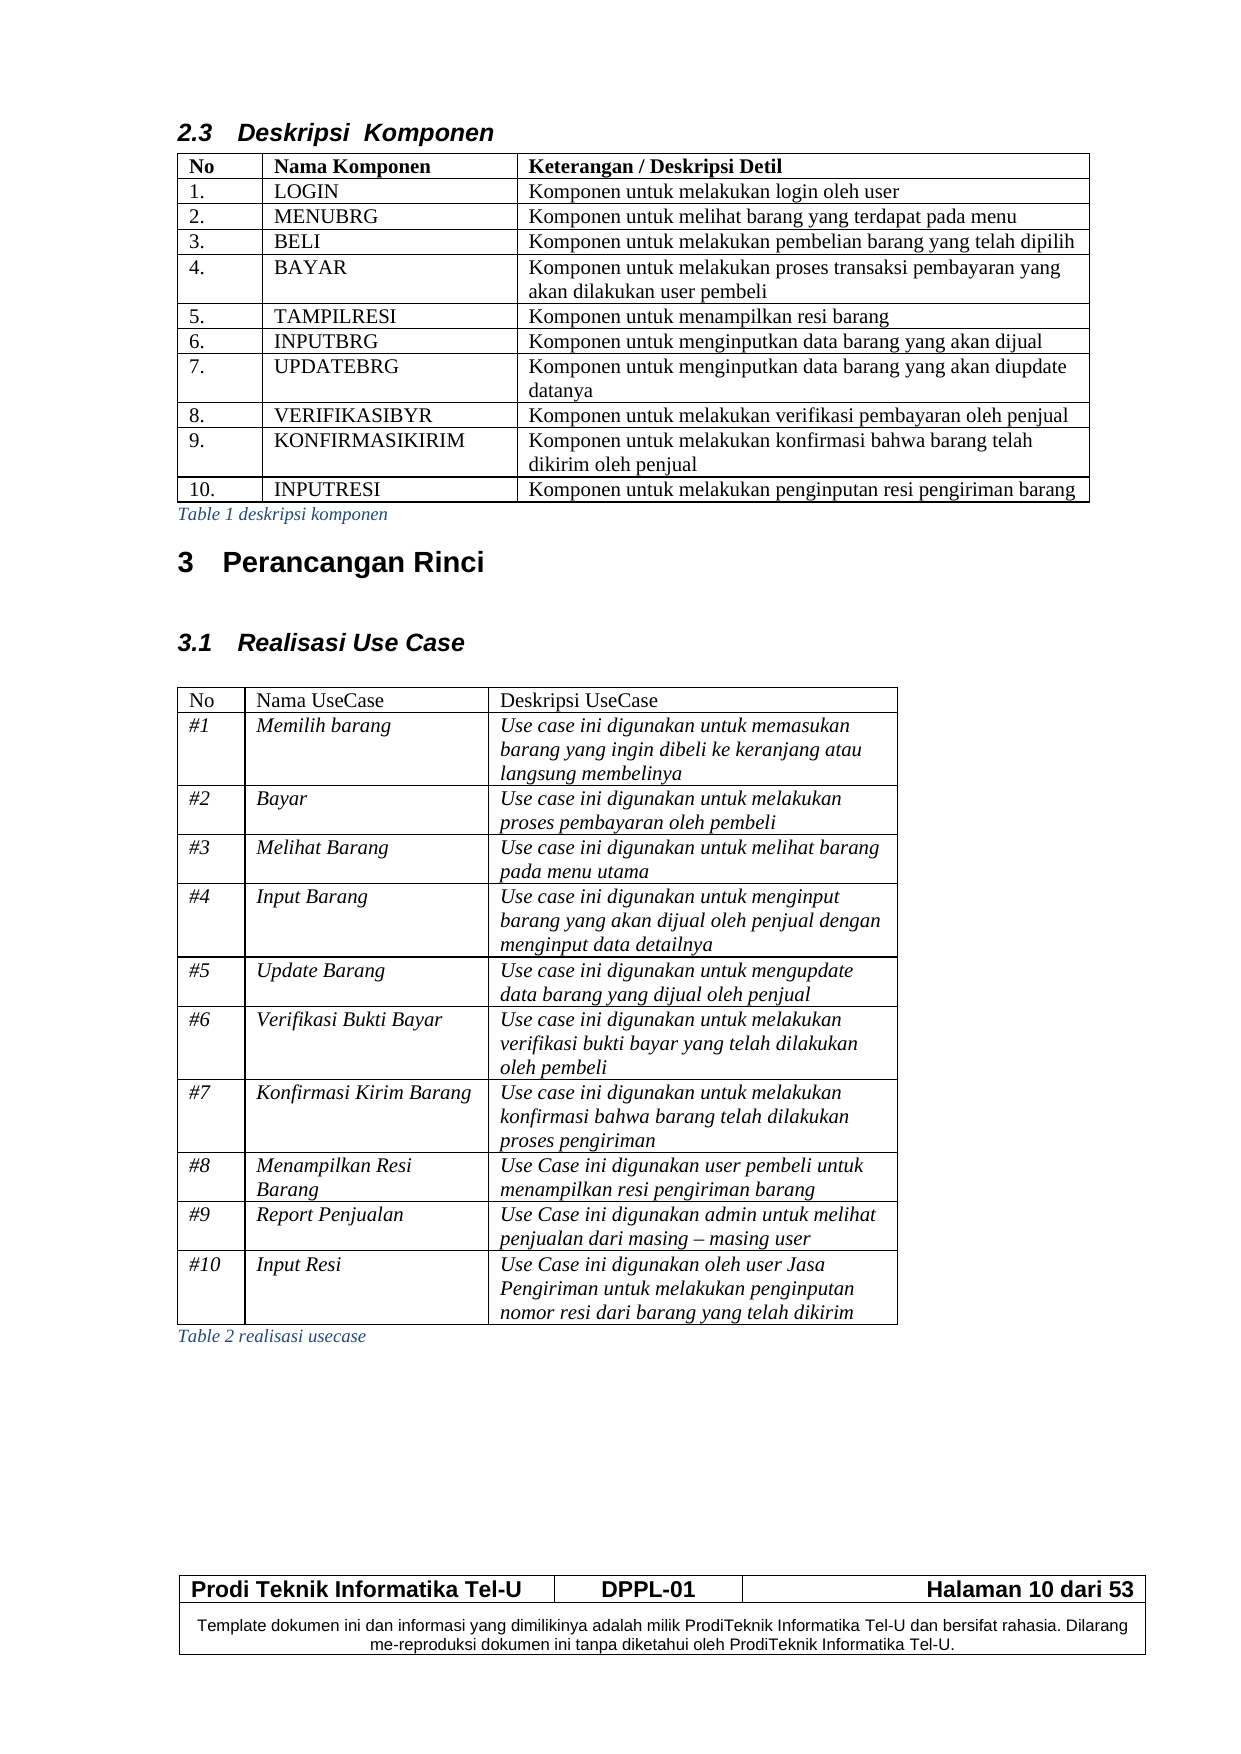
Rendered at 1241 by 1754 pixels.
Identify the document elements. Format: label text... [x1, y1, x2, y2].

table_cell #3 [178, 835, 244, 883]
table_cell UPDATEBRG [263, 354, 517, 402]
table_cell Use case ini digunakan untuk menginput barang yang akan dijual oleh penjual dengan menginput data detailnya [489, 884, 897, 956]
table_cell Use case ini digunakan untuk melihat barang pada menu utama [489, 835, 897, 883]
table_cell Komponen untuk melakukan konfirmasi bahwa barang telah dikirim oleh penjual [518, 428, 1089, 476]
table_cell Verifikasi Bukti Bayar [246, 1007, 488, 1079]
table_cell Komponen untuk melakukan pembelian barang yang telah dipilih [518, 230, 1089, 253]
subtitle Perancangan Rinci [177, 545, 1122, 578]
table_header Nama UseCase [246, 688, 488, 712]
table_cell Use case ini digunakan untuk memasukan barang yang ingin dibeli ke keranjang atau langsung membelinya [489, 713, 897, 785]
table_cell #1 [178, 713, 244, 785]
table_header Nama Komponen [263, 154, 517, 178]
table_cell Use Case ini digunakan oleh user Jasa Pengiriman untuk melakukan penginputan nomor resi dari barang yang telah dikirim [489, 1251, 897, 1324]
text Table 1 deskripsi komponen [177, 502, 1122, 524]
table_cell #4 [178, 884, 244, 956]
table_cell 4. [178, 255, 262, 303]
table_cell BAYAR [263, 255, 517, 303]
table_cell Use case ini digunakan untuk melakukan konfirmasi bahwa barang telah dilakukan proses pengiriman [489, 1080, 897, 1152]
table_cell VERIFIKASIBYR [263, 403, 517, 427]
subtitle Realisasi Use Case [177, 627, 1122, 656]
table_cell BELI [263, 230, 517, 253]
table_cell 9. [178, 428, 262, 476]
table_header Deskripsi UseCase [489, 688, 897, 712]
table_cell Komponen untuk melakukan verifikasi pembayaran oleh penjual [518, 403, 1089, 427]
table_cell #8 [178, 1153, 244, 1201]
table_cell Input Resi [246, 1251, 488, 1324]
table_cell #7 [178, 1080, 244, 1152]
table_cell INPUTBRG [263, 329, 517, 353]
table_cell Melihat Barang [246, 835, 488, 883]
table_cell KONFIRMASIKIRIM [263, 428, 517, 476]
table_cell 6. [178, 329, 262, 353]
table_cell Komponen untuk melakukan penginputan resi pengiriman barang [518, 478, 1089, 501]
table_cell Komponen untuk melihat barang yang terdapat pada menu [518, 204, 1089, 228]
table_cell #5 [178, 958, 244, 1006]
table_cell Use Case ini digunakan admin untuk melihat penjualan dari masing – masing user [489, 1202, 897, 1250]
table_cell 10. [178, 478, 262, 501]
table_cell TAMPILRESI [263, 304, 517, 328]
table_cell Menampilkan Resi Barang [246, 1153, 488, 1201]
table_cell Konfirmasi Kirim Barang [246, 1080, 488, 1152]
table_cell Use case ini digunakan untuk melakukan proses pembayaran oleh pembeli [489, 786, 897, 834]
table_cell 3. [178, 230, 262, 253]
table_cell #10 [178, 1251, 244, 1324]
table_header Keterangan / Deskripsi Detil [518, 154, 1089, 178]
table_cell 8. [178, 403, 262, 427]
table_cell #6 [178, 1007, 244, 1079]
table_cell Report Penjualan [246, 1202, 488, 1250]
table_cell Use case ini digunakan untuk melakukan verifikasi bukti bayar yang telah dilakukan oleh pembeli [489, 1007, 897, 1079]
table_cell #9 [178, 1202, 244, 1250]
table_cell #2 [178, 786, 244, 834]
table_cell Komponen untuk menginputkan data barang yang akan diupdate datanya [518, 354, 1089, 402]
table_cell Komponen untuk menampilkan resi barang [518, 304, 1089, 328]
table_cell Komponen untuk menginputkan data barang yang akan dijual [518, 329, 1089, 353]
table_cell 1. [178, 179, 262, 203]
table_cell 5. [178, 304, 262, 328]
table_cell 2. [178, 204, 262, 228]
table_cell Update Barang [246, 958, 488, 1006]
text Table 2 realisasi usecase [177, 1325, 1122, 1346]
table_header No [178, 154, 262, 178]
table_cell Memilih barang [246, 713, 488, 785]
table_cell Use Case ini digunakan user pembeli untuk menampilkan resi pengiriman barang [489, 1153, 897, 1201]
table_cell Komponen untuk melakukan proses transaksi pembayaran yang akan dilakukan user pembeli [518, 255, 1089, 303]
subtitle Deskripsi Komponen [177, 118, 1122, 147]
table_cell Input Barang [246, 884, 488, 956]
table_cell 7. [178, 354, 262, 402]
table_cell Bayar [246, 786, 488, 834]
table_header No [178, 688, 244, 712]
table_cell Use case ini digunakan untuk mengupdate data barang yang dijual oleh penjual [489, 958, 897, 1006]
table_cell Komponen untuk melakukan login oleh user [518, 179, 1089, 203]
table_cell INPUTRESI [263, 478, 517, 501]
table_cell LOGIN [263, 179, 517, 203]
table_cell MENUBRG [263, 204, 517, 228]
